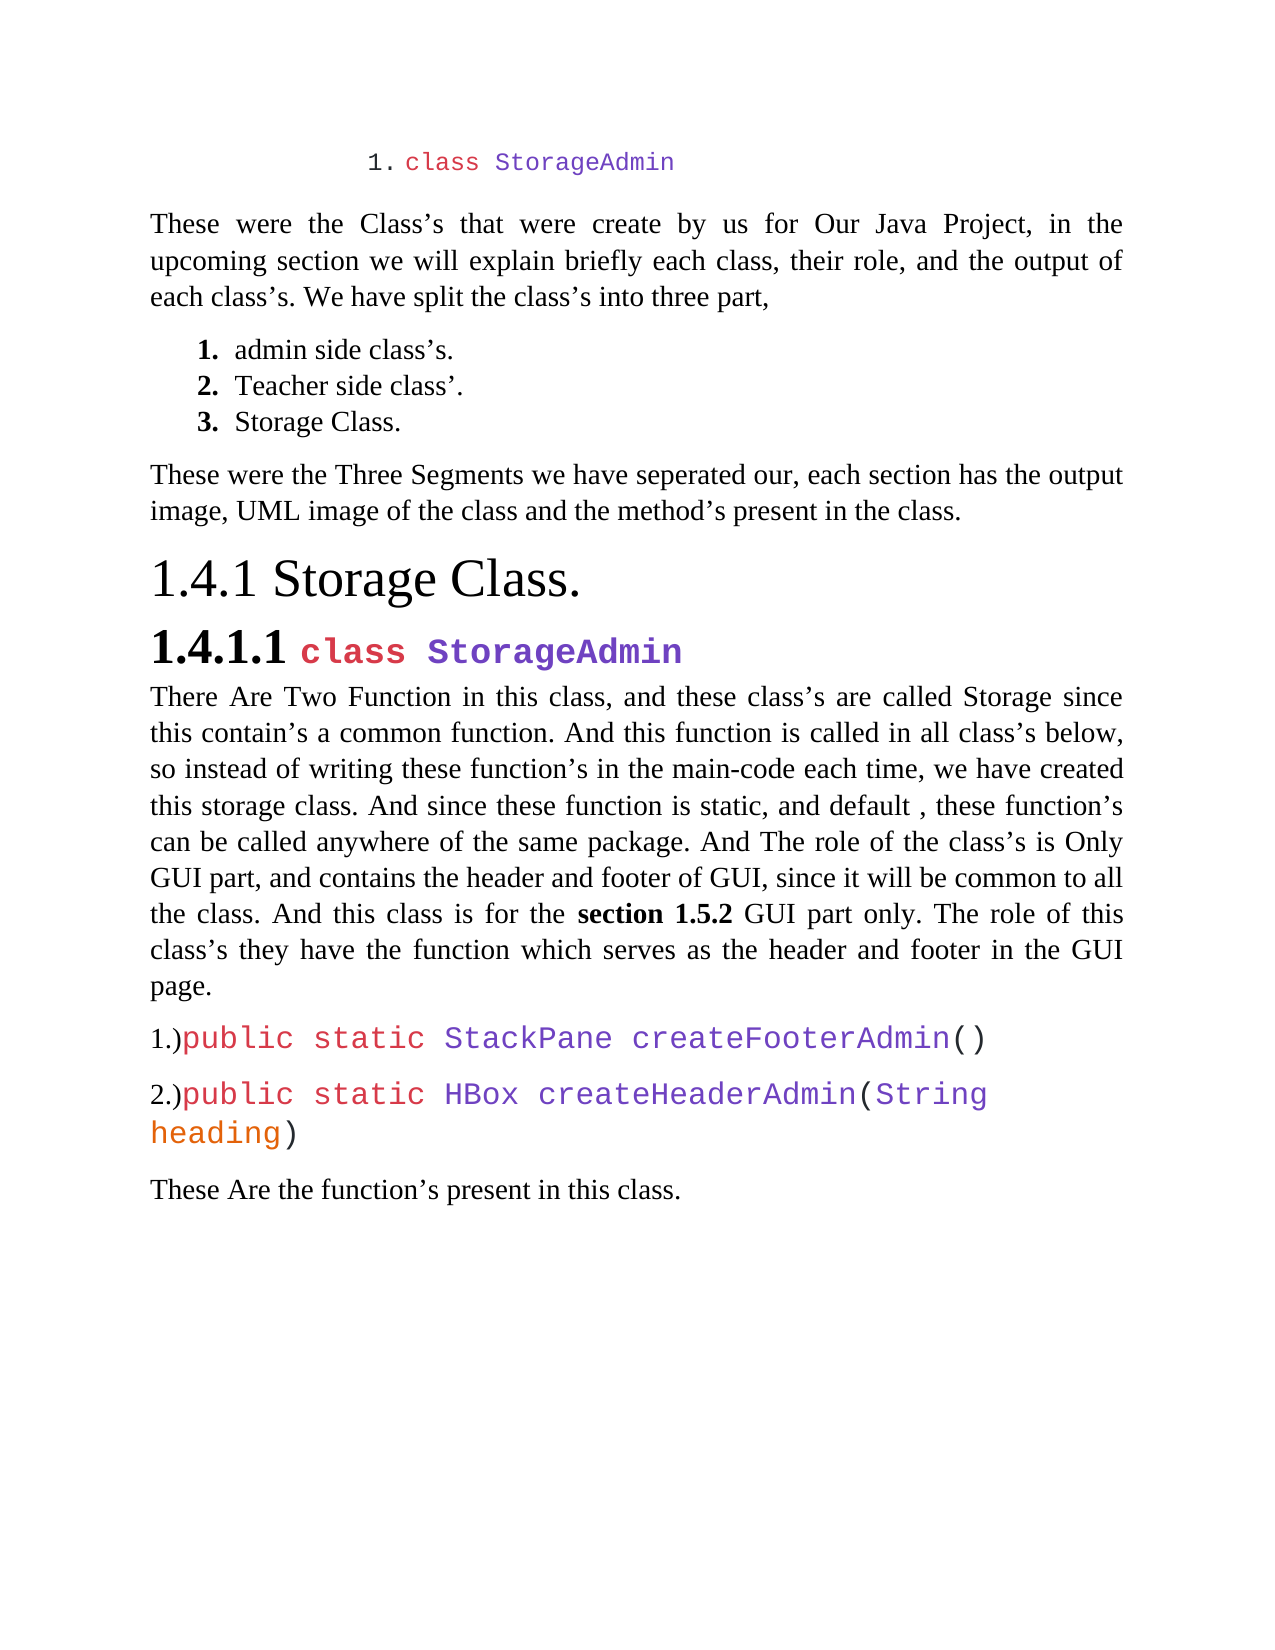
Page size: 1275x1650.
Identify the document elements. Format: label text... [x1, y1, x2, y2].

text These were the Three Segments we have seperated our, each section has the output image, UML image of the class and the method’s present in the class. [150, 457, 1125, 527]
list Teacher side class’. [197, 368, 1125, 401]
subtitle 1.4.1 Storage Class. [150, 546, 1125, 608]
subtitle 1.4.1.1 class StorageAdmin [150, 617, 1125, 675]
text 1.)public static StackPane createFooterAdmin() [150, 1021, 1125, 1058]
text There Are Two Function in this class, and these class’s are called Storage since this contain’s a common function. And this function is called in all class’s below, so instead of writing these function’s in the main-code each time, we have created this storage class. And since these function is static, and default , these function’s can be called anywhere of the same package. And The role of the class’s is Only GUI part, and contains the header and footer of GUI, since it will be common to all the class. And this class is for the section 1.5.2 GUI part only. The role of this class’s they have the function which serves as the header and footer in the GUI page. [150, 679, 1125, 1002]
list Storage Class. [197, 404, 1125, 438]
text These were the Class’s that were create by us for Our Java Project, in the upcoming section we will explain briefly each class, their role, and the output of each class’s. We have split the class’s into three part, [150, 207, 1125, 312]
list class StorageAdmin [367, 150, 1125, 178]
text These Are the function’s present in this class. [150, 1172, 1125, 1205]
list admin side class’s. [197, 332, 1125, 365]
text 2.)public static HBox createHeaderAdmin(String heading) [150, 1077, 1125, 1152]
